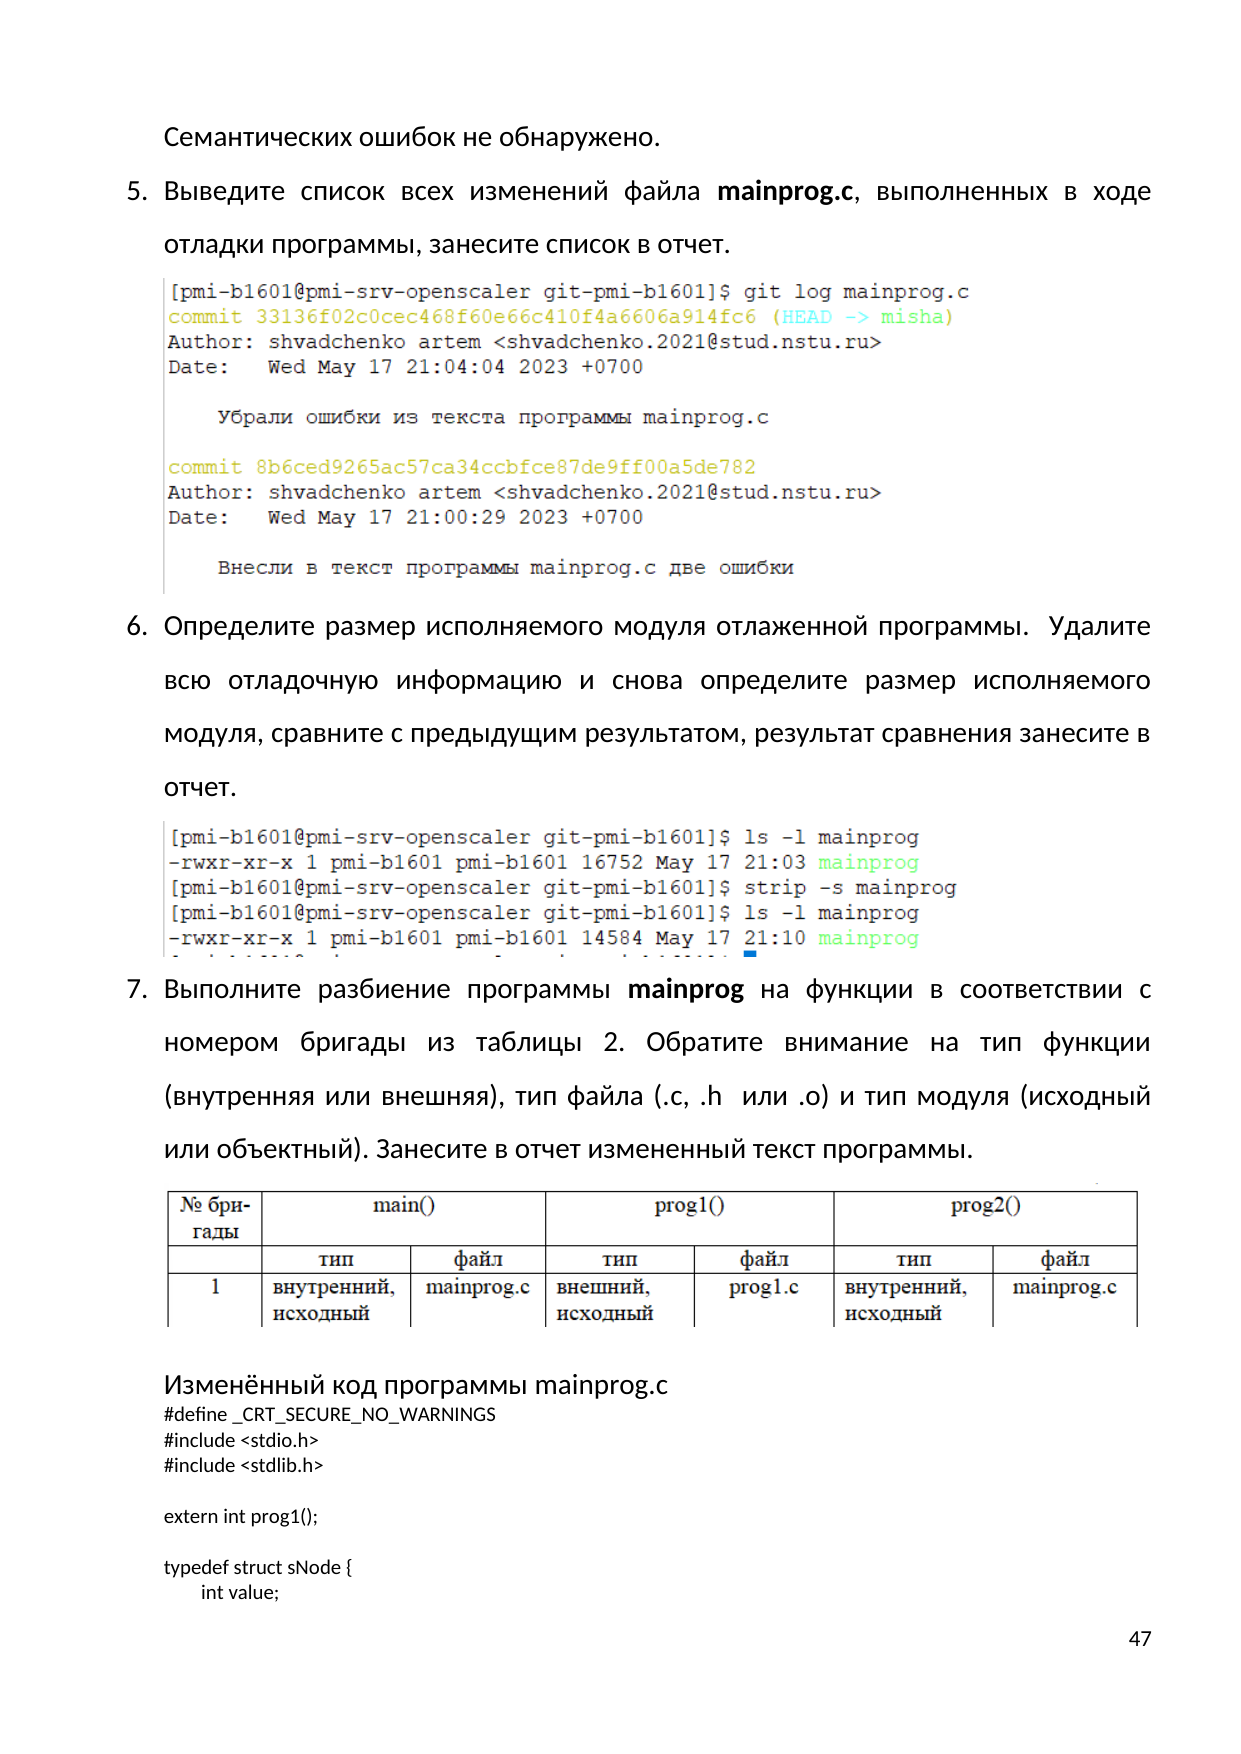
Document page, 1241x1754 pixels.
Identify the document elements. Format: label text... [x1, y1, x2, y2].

picture [163, 278, 1007, 594]
list Семантических ошибок не обнаружено. [163, 118, 1152, 154]
list Выведите список всех изменений файла mainprog.c, выполненных в ходе отладки программы, занесите список в отчет. [126, 172, 1152, 261]
picture [163, 1183, 1138, 1327]
list #include <stdlib.h> [163, 1452, 1152, 1478]
list typedef struct sNode { [163, 1554, 1152, 1579]
picture [163, 821, 963, 957]
list #define _CRT_SECURE_NO_WARNINGS [163, 1402, 1152, 1427]
list #include <stdio.h> [163, 1427, 1152, 1452]
list extern int prog1(); [163, 1503, 1152, 1529]
list Изменённый код программы mainprog.c [163, 1366, 1152, 1402]
list Определите размер исполняемого модуля отлаженной программы. Удалите всю отладочную информацию и снова определите размер исполняемого модуля, сравните с предыдущим результатом, результат сравнения занесите в отчет. [126, 607, 1152, 803]
list int value; [163, 1579, 1152, 1605]
list Выполните разбиение программы mainprog на функции в соответствии с номером бригады из таблицы 2. Обратите внимание на тип функции (внутренняя или внешняя), тип файла (.c, .h или .o) и тип модуля (исходный или объектный). Занесите в отчет измененный текст программы. [126, 970, 1152, 1166]
